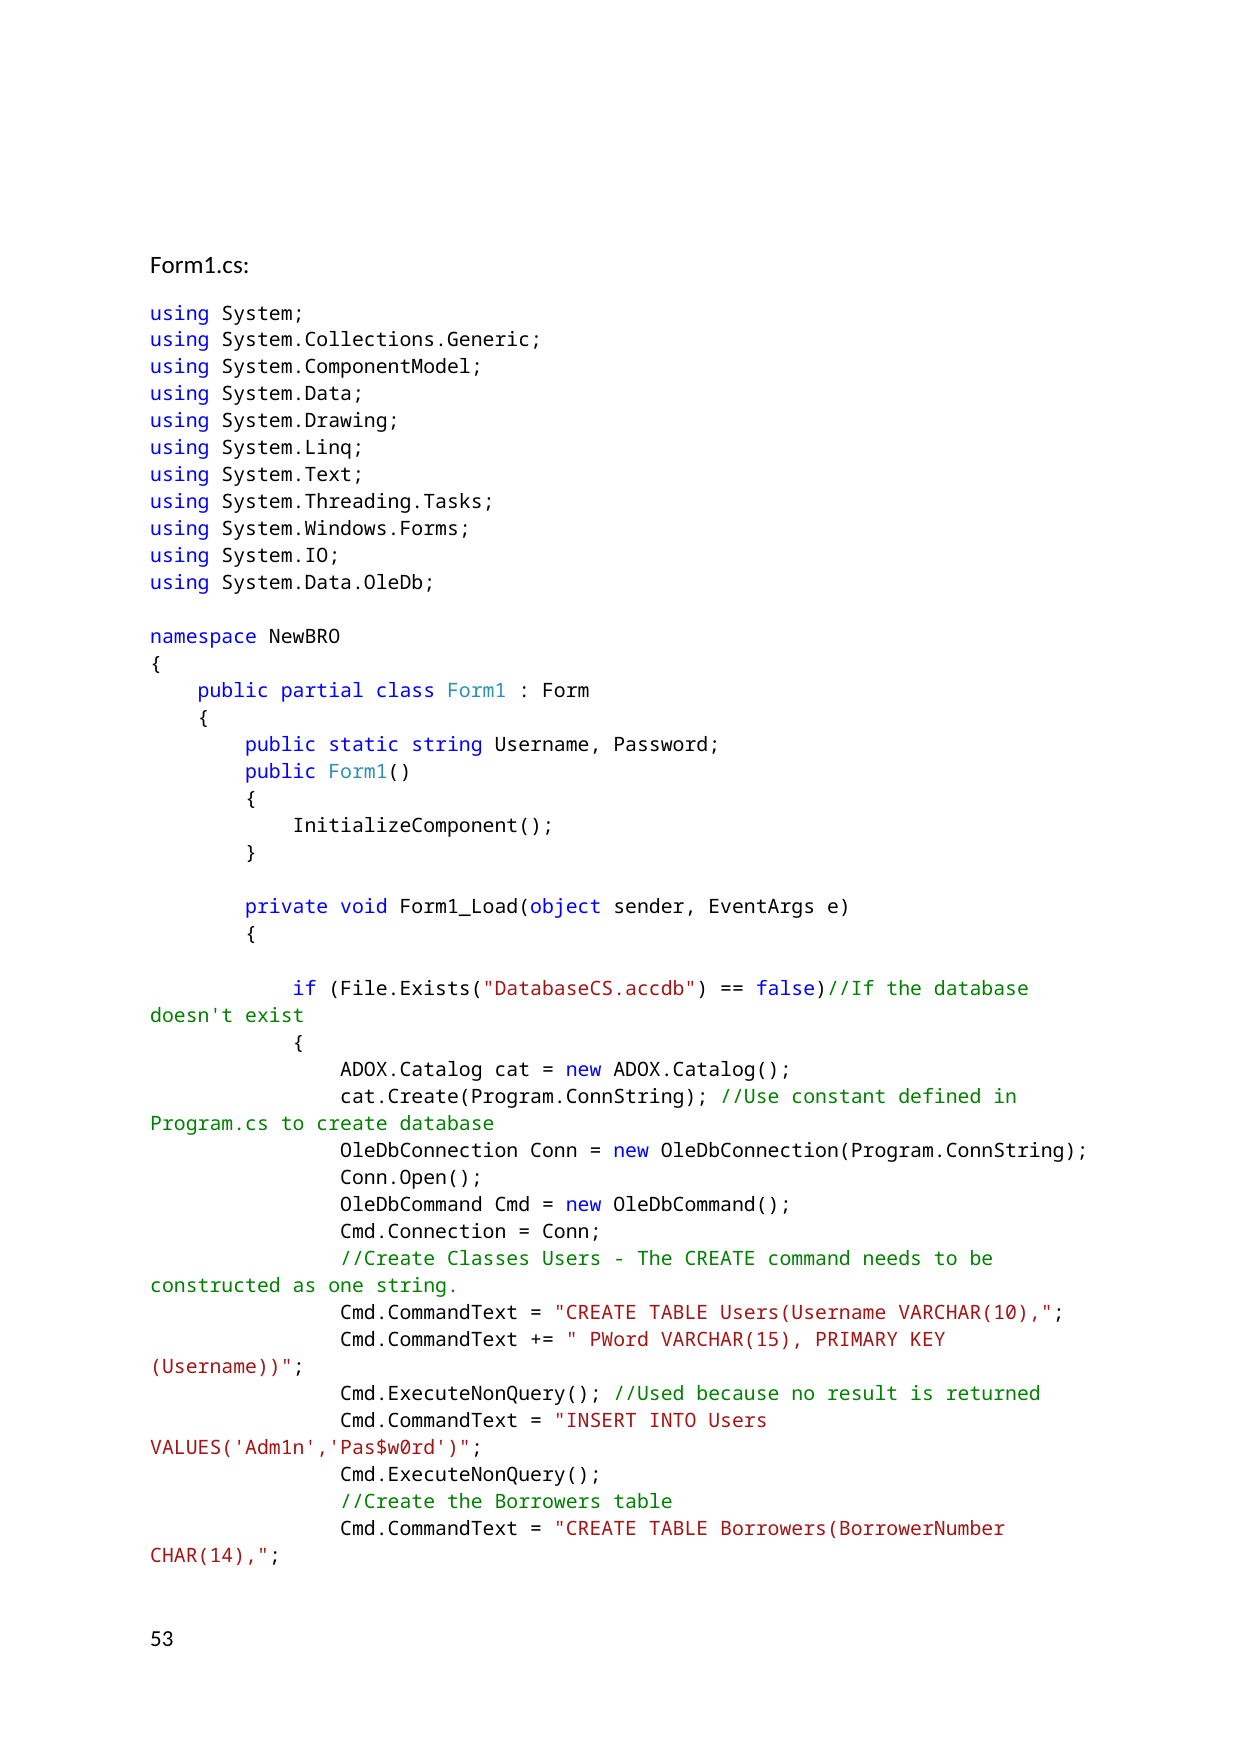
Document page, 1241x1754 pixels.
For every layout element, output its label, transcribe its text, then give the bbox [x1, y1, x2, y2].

text Cmd.Connection = Conn; [150, 1217, 1090, 1244]
text //Create the Borrowers table [150, 1487, 1090, 1514]
text private void Form1_Load(object sender, EventArgs e) [150, 892, 1090, 919]
text public partial class Form1 : Form [150, 676, 1090, 703]
text Cmd.CommandText = "INSERT INTO Users VALUES('Adm1n','Pas$w0rd')"; [150, 1406, 1090, 1460]
text Cmd.ExecuteNonQuery(); //Used because no result is returned [150, 1379, 1090, 1406]
text using System.Linq; [150, 434, 1090, 461]
text { [150, 784, 1090, 811]
text { [150, 919, 1090, 946]
text Cmd.CommandText = "CREATE TABLE Borrowers(BorrowerNumber CHAR(14),"; [150, 1514, 1090, 1568]
text using System.Text; [150, 461, 1090, 488]
text using System.Windows.Forms; [150, 514, 1090, 542]
text Form1.cs: [150, 249, 1090, 280]
text { [150, 1028, 1090, 1055]
text using System; [150, 299, 1090, 326]
text Conn.Open(); [150, 1163, 1090, 1190]
text OleDbConnection Conn = new OleDbConnection(Program.ConnString); [150, 1136, 1090, 1163]
text using System.IO; [150, 542, 1090, 568]
text //Create Classes Users - The CREATE command needs to be constructed as one string. [150, 1244, 1090, 1298]
text using System.Data; [150, 380, 1090, 407]
text Cmd.CommandText += " PWord VARCHAR(15), PRIMARY KEY (Username))"; [150, 1325, 1090, 1379]
text using System.Collections.Generic; [150, 326, 1090, 353]
text public static string Username, Password; [150, 730, 1090, 757]
text using System.Data.OleDb; [150, 568, 1090, 596]
text Cmd.ExecuteNonQuery(); [150, 1460, 1090, 1487]
text public Form1() [150, 757, 1090, 784]
text if (File.Exists("DatabaseCS.accdb") == false)//If the database doesn't exist [150, 974, 1090, 1028]
text Cmd.CommandText = "CREATE TABLE Users(Username VARCHAR(10),"; [150, 1298, 1090, 1325]
text cat.Create(Program.ConnString); //Use constant defined in Program.cs to create database [150, 1082, 1090, 1136]
text using System.ComponentModel; [150, 353, 1090, 380]
text } [150, 838, 1090, 865]
text using System.Threading.Tasks; [150, 488, 1090, 514]
text ADOX.Catalog cat = new ADOX.Catalog(); [150, 1055, 1090, 1082]
text { [150, 703, 1090, 730]
text { [150, 649, 1090, 676]
text OleDbCommand Cmd = new OleDbCommand(); [150, 1190, 1090, 1217]
text namespace NewBRO [150, 622, 1090, 649]
text InitializeComponent(); [150, 811, 1090, 838]
text using System.Drawing; [150, 407, 1090, 434]
